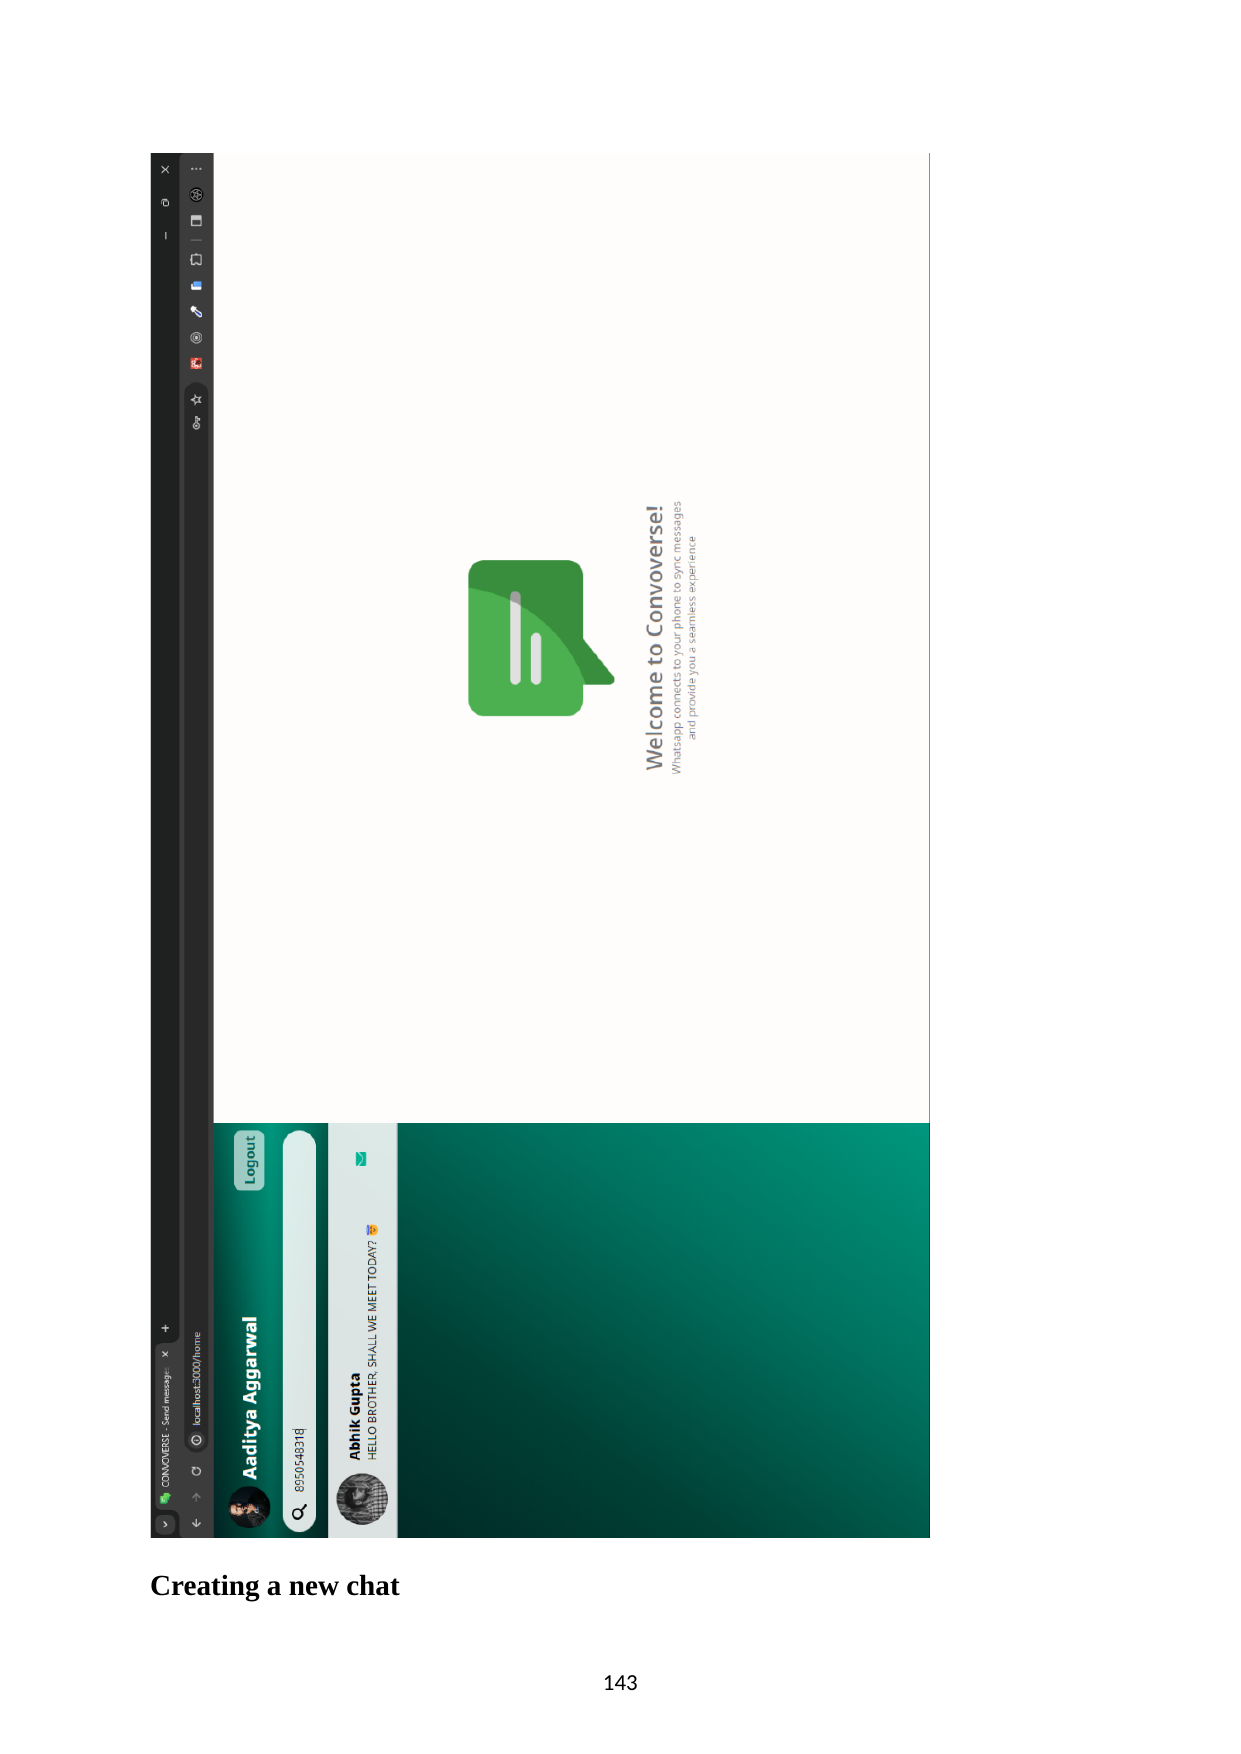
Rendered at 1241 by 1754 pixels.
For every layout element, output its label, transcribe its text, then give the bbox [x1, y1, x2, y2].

picture [151, 154, 930, 1538]
text Creating a new chat [150, 1568, 1090, 1602]
